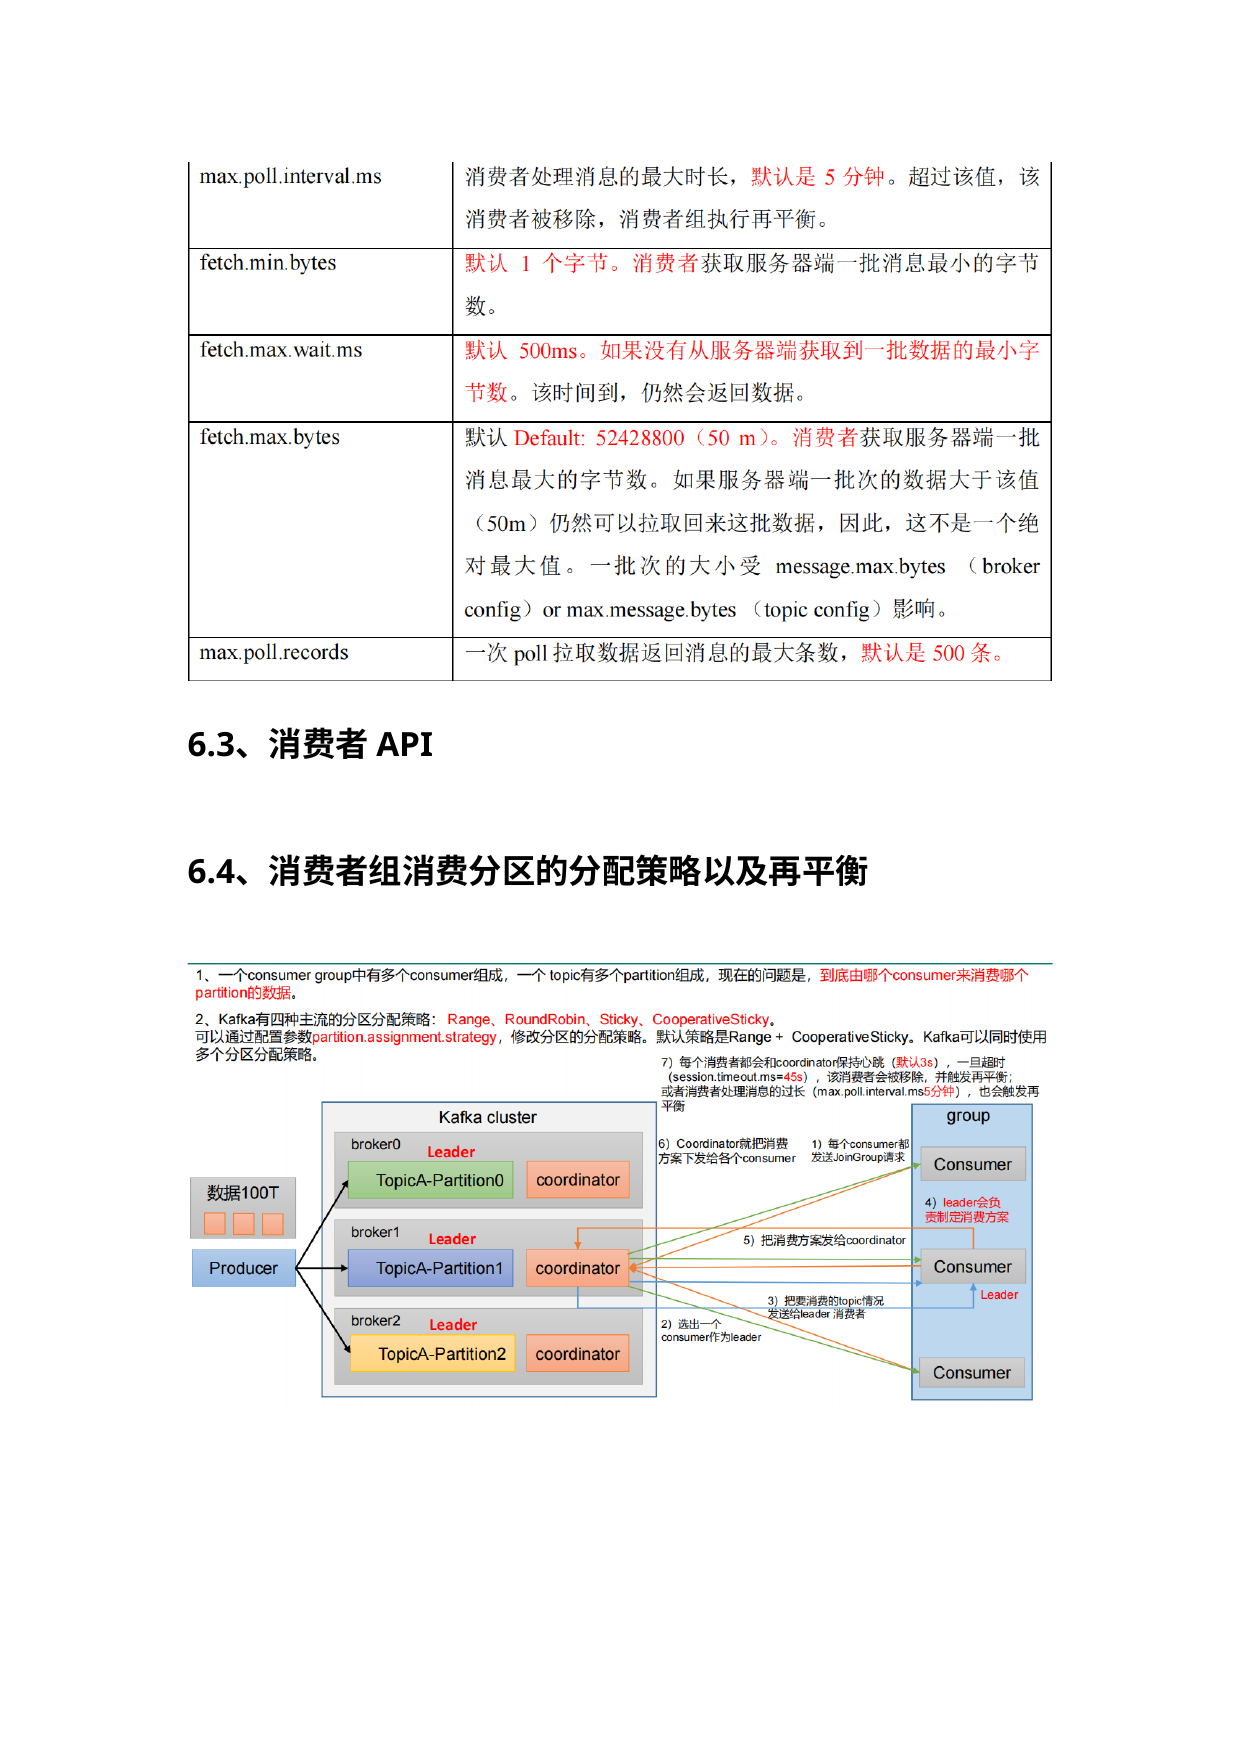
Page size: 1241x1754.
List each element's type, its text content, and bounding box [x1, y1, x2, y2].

picture [187, 963, 1053, 1408]
subtitle 6.3、消费者 API [187, 709, 1053, 774]
picture [187, 162, 1053, 681]
subtitle 6.4、消费者组消费分区的分配策略以及再平衡 [187, 836, 1053, 901]
